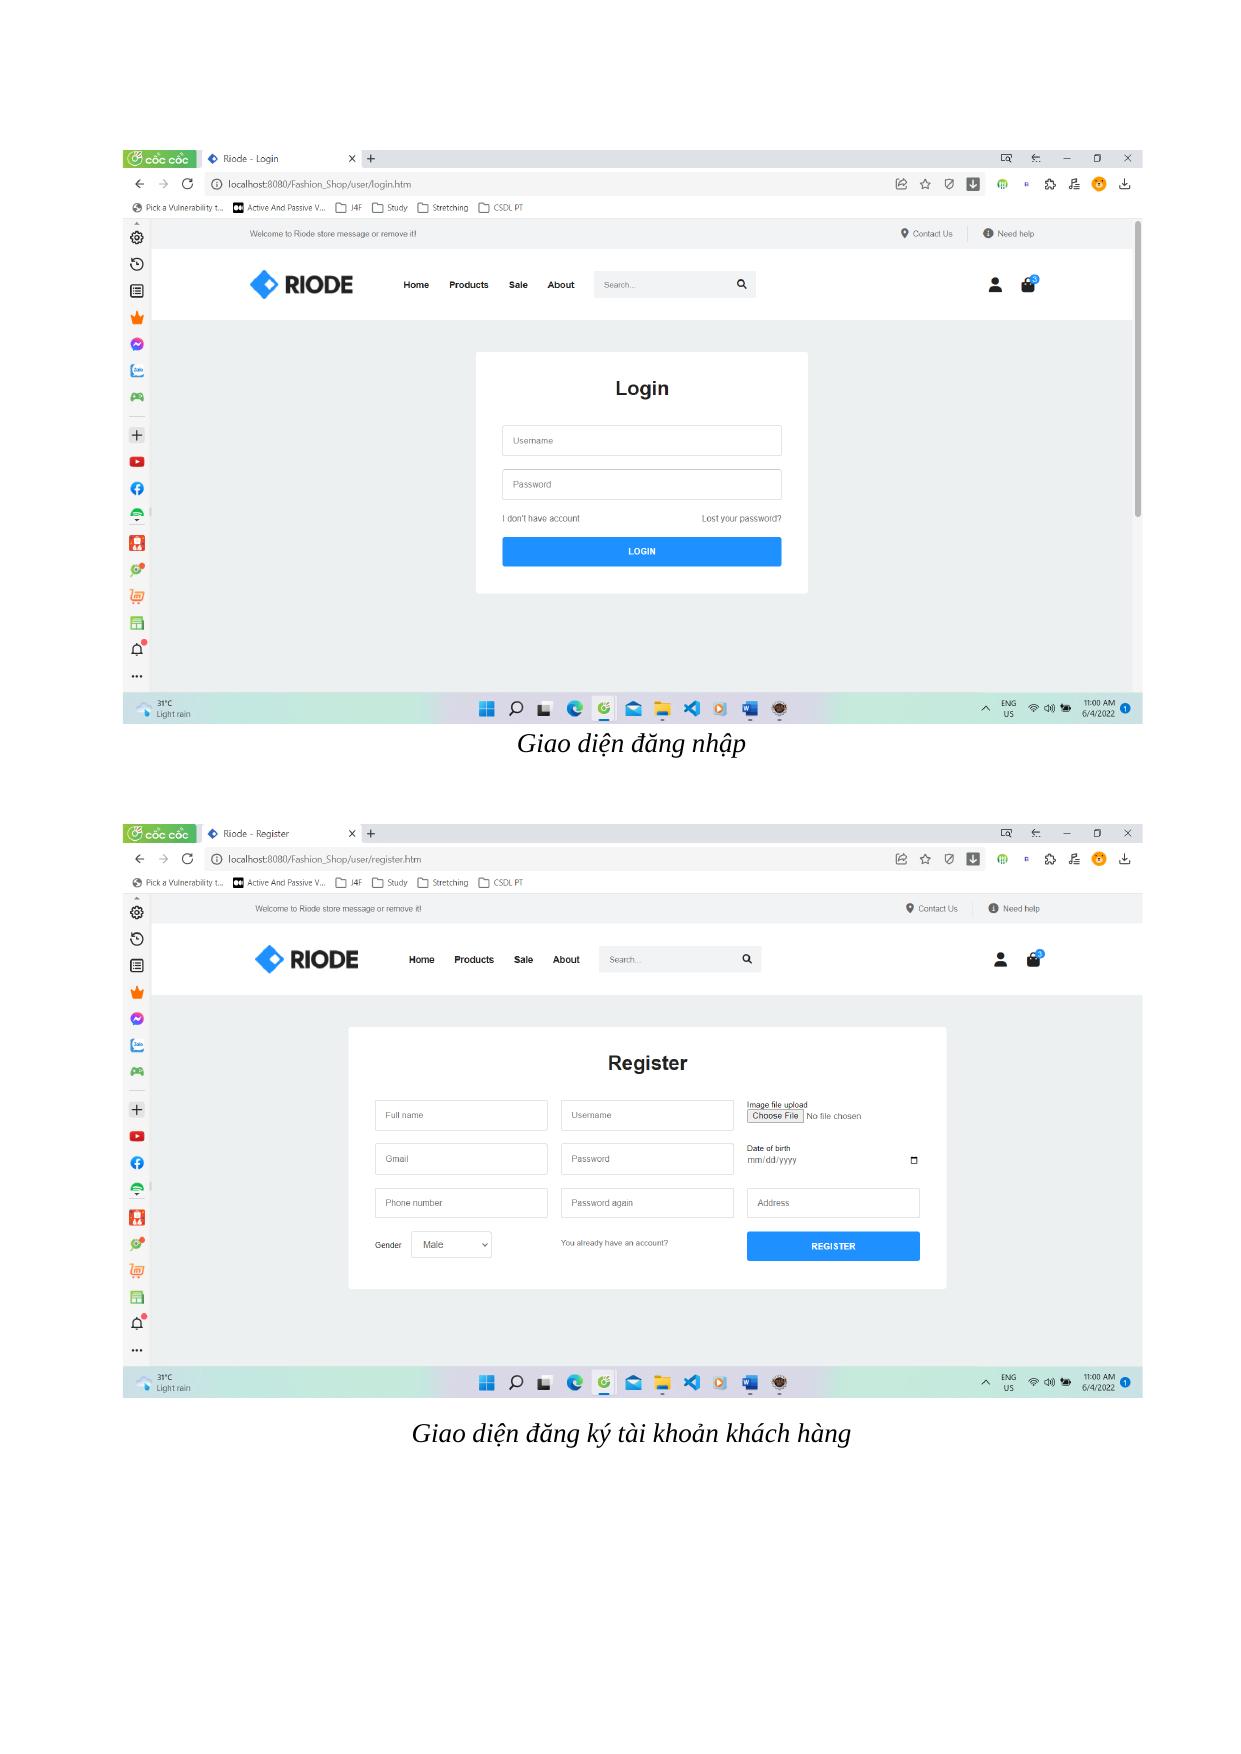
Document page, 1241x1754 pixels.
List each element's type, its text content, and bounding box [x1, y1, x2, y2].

text Giao diện đăng nhập [123, 727, 1142, 758]
picture [122, 824, 1143, 1398]
picture [122, 150, 1143, 724]
text Giao diện đăng ký tài khoản khách hàng [123, 1417, 1142, 1448]
